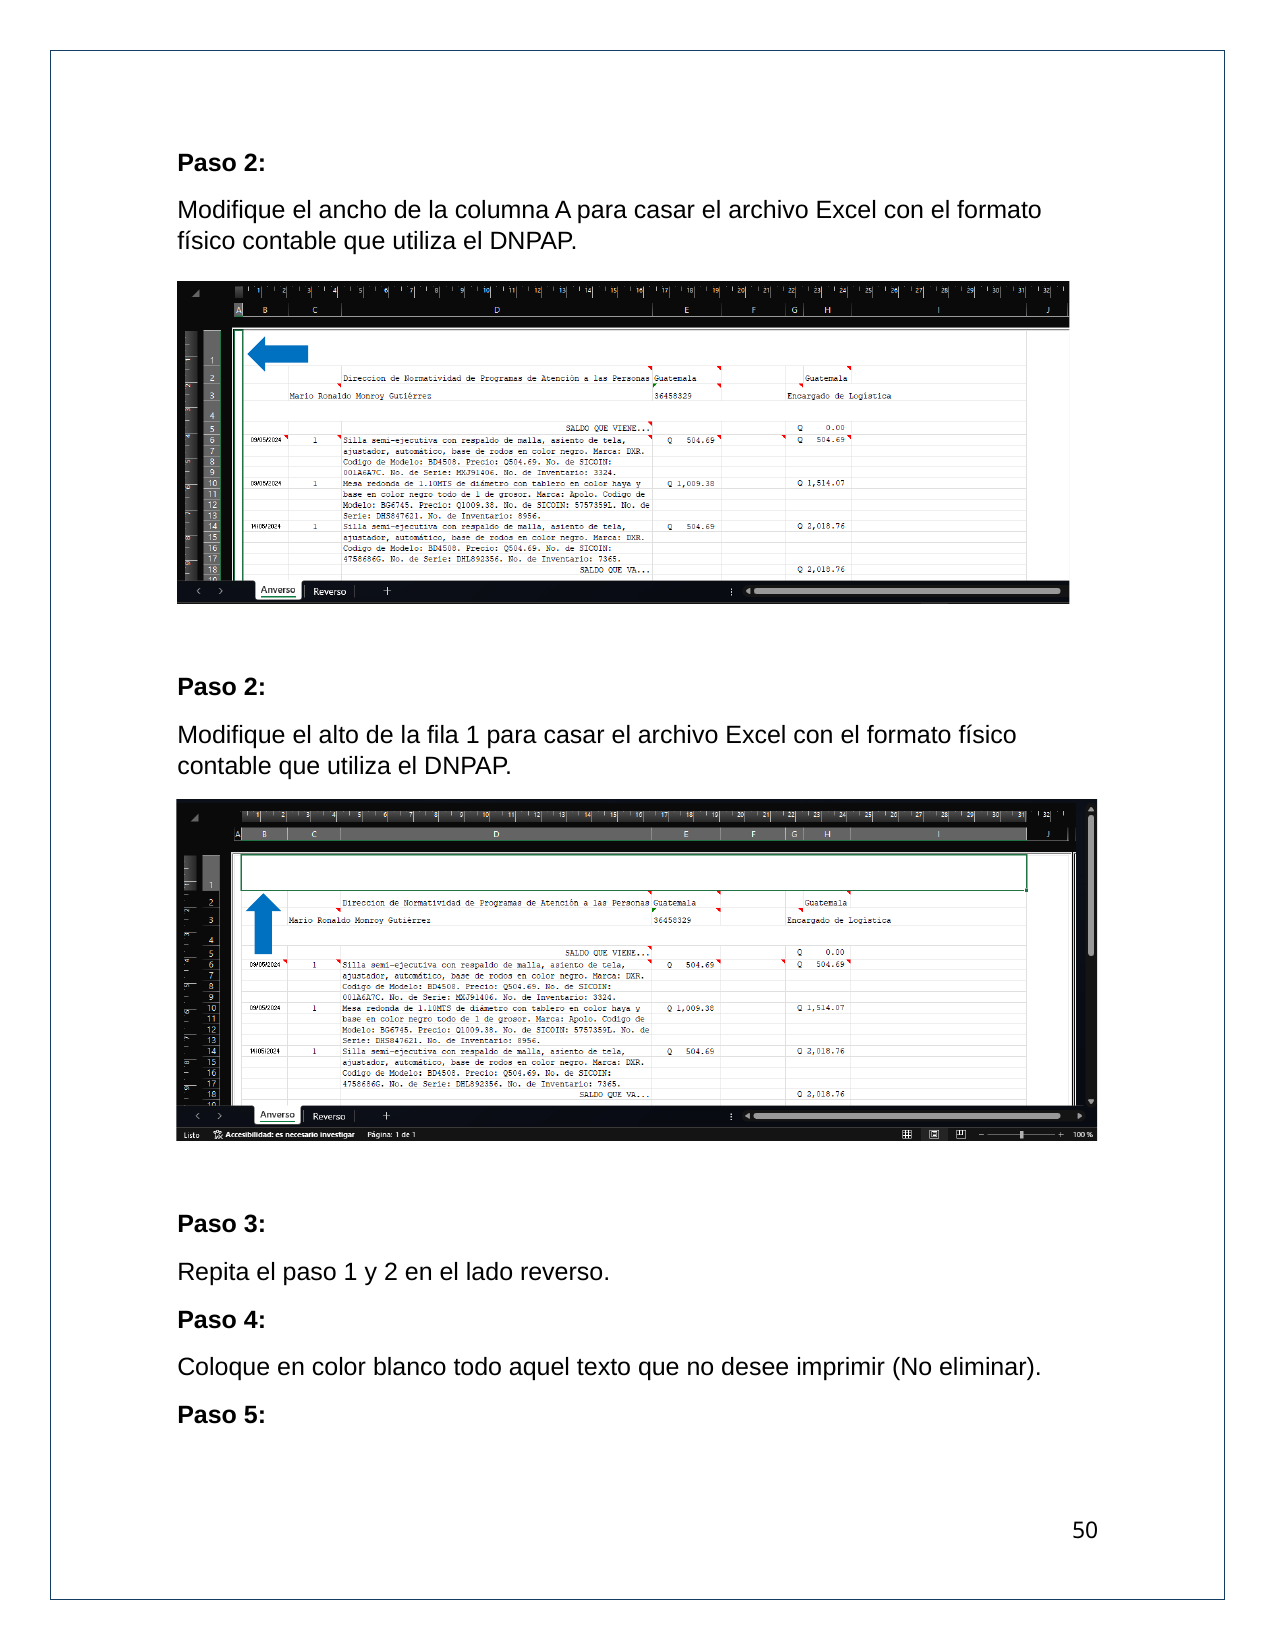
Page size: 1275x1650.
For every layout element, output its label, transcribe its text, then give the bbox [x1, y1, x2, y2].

text Modifique el alto de la fila 1 para casar el archivo Excel con el formato físico contable que utiliza el DNPAP. [177, 720, 1098, 780]
text Modifique el ancho de la columna A para casar el archivo Excel con el formato físico contable que utiliza el DNPAP. [177, 195, 1098, 255]
picture [176, 799, 1098, 1141]
text Paso 4: [177, 1304, 1098, 1333]
text Coloque en color blanco todo aquel texto que no desee imprimir (No eliminar). [177, 1352, 1098, 1381]
picture [177, 281, 1070, 604]
text Paso 3: [177, 1209, 1098, 1238]
text Paso 2: [177, 147, 1098, 176]
text Repita el paso 1 y 2 en el lado reverso. [177, 1257, 1098, 1286]
text Paso 5: [177, 1400, 1098, 1429]
text Paso 2: [177, 672, 1098, 701]
